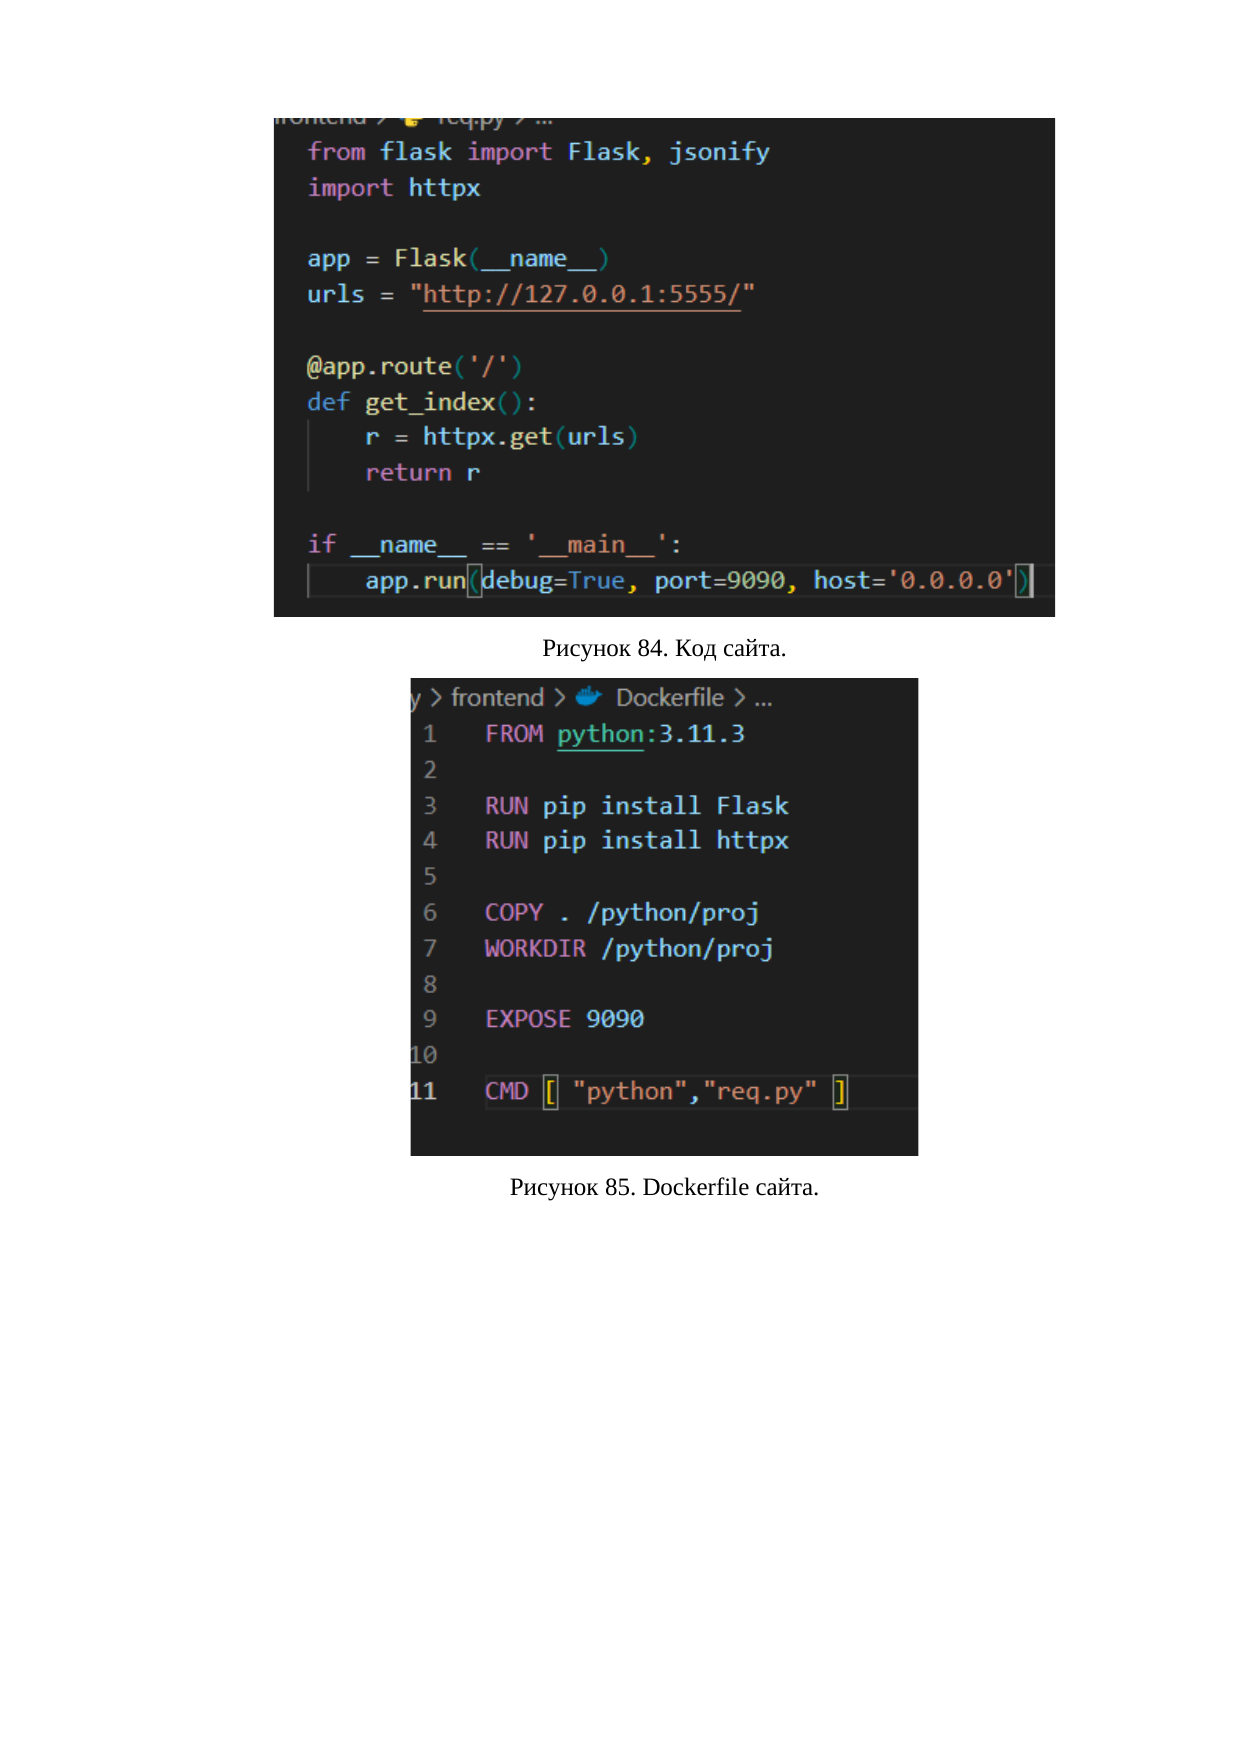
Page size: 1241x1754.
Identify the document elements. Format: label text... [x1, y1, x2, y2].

picture [410, 678, 919, 1156]
text Рисунок 84. Код сайта. [177, 633, 1152, 662]
text Рисунок 85. Dockerfile сайта. [177, 1172, 1152, 1201]
picture [273, 118, 1055, 617]
